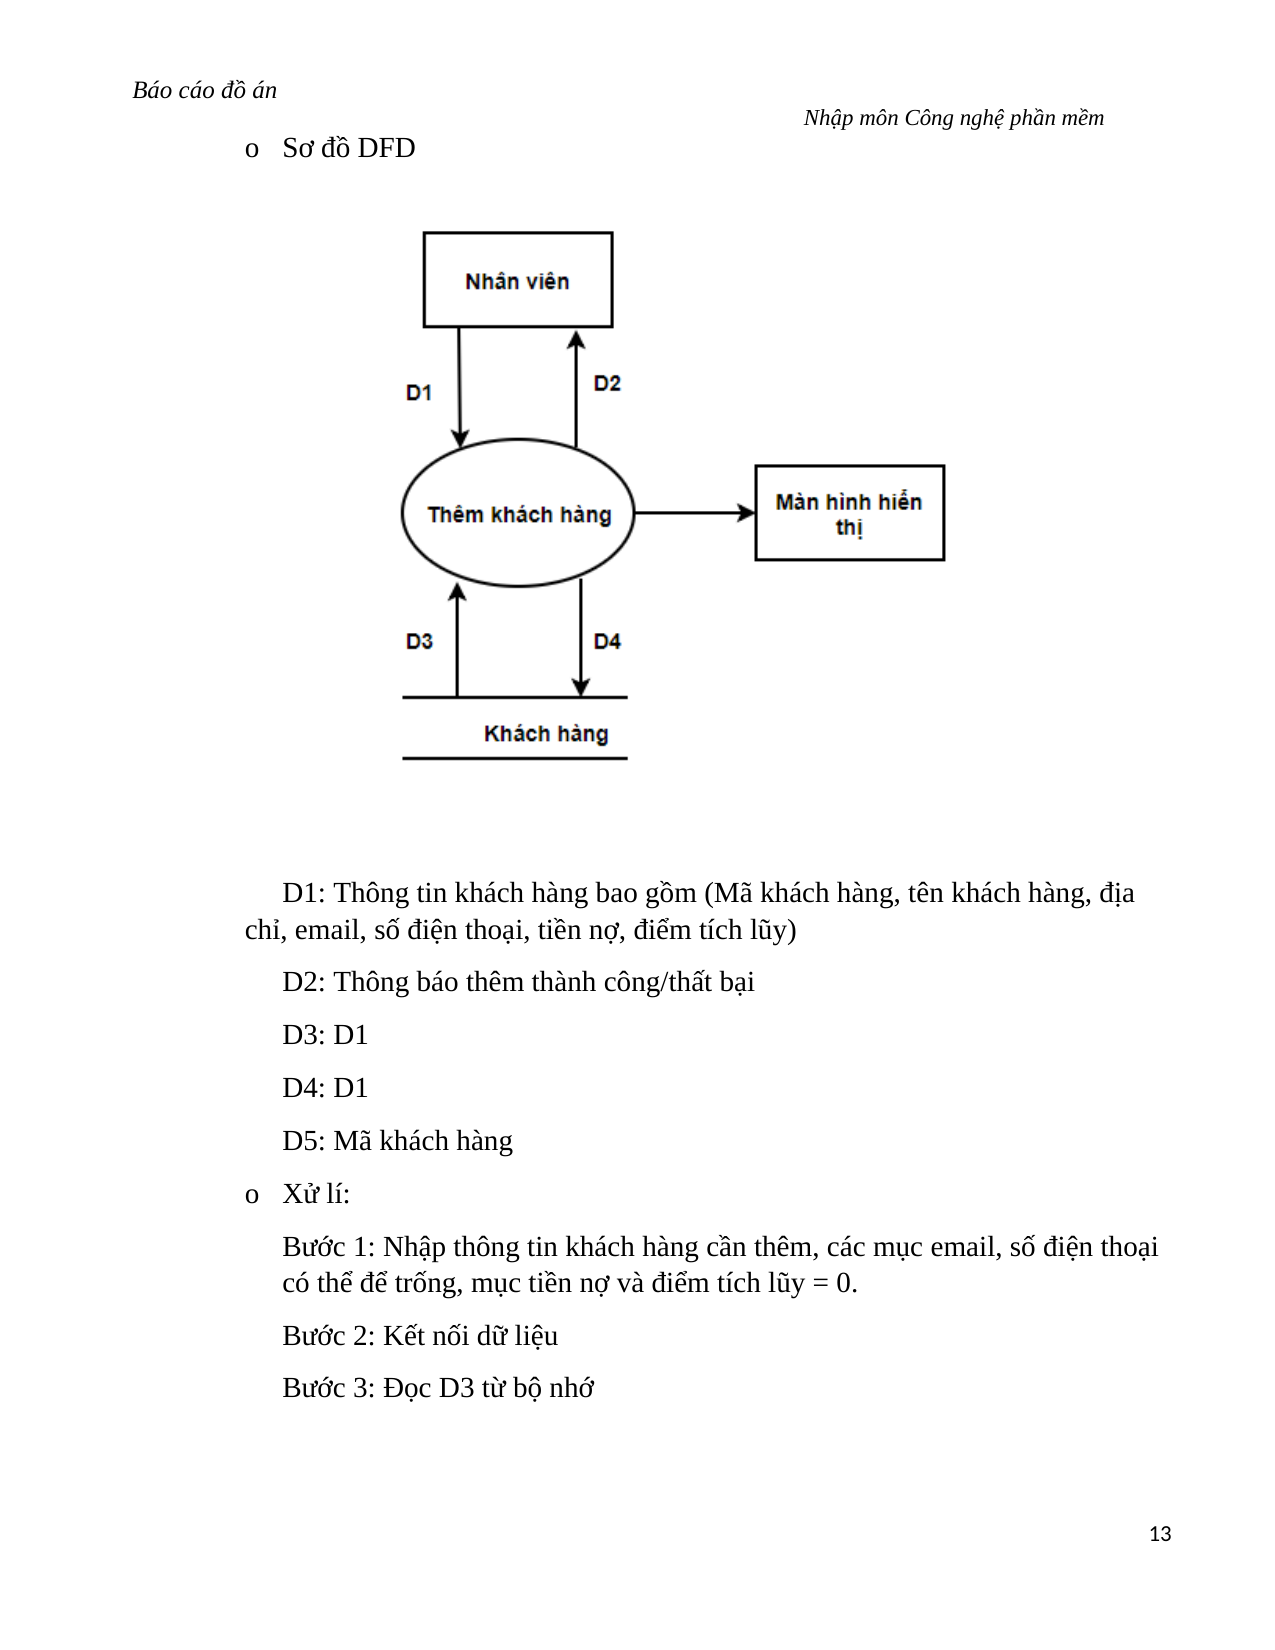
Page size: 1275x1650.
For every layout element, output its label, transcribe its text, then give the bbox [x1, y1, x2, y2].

list Sơ đồ DFD [244, 130, 1171, 164]
picture [337, 194, 977, 801]
text Bước 3: Đọc D3 từ bộ nhớ [282, 1370, 1171, 1404]
text D3: D1 [244, 1017, 1171, 1051]
text Bước 2: Kết nối dữ liệu [282, 1318, 1171, 1351]
text D2: Thông báo thêm thành công/thất bại [244, 964, 1171, 998]
text D4: D1 [244, 1070, 1171, 1104]
text Bước 1: Nhập thông tin khách hàng cần thêm, các mục email, số điện thoại có thể để trống, mục tiền nợ và điểm tích lũy = 0. [282, 1229, 1171, 1298]
text D1: Thông tin khách hàng bao gồm (Mã khách hàng, tên khách hàng, địa chỉ, email, số điện thoại, tiền nợ, điểm tích lũy) [244, 876, 1171, 945]
text D5: Mã khách hàng [244, 1123, 1171, 1157]
list Xử lí: [244, 1176, 1171, 1209]
